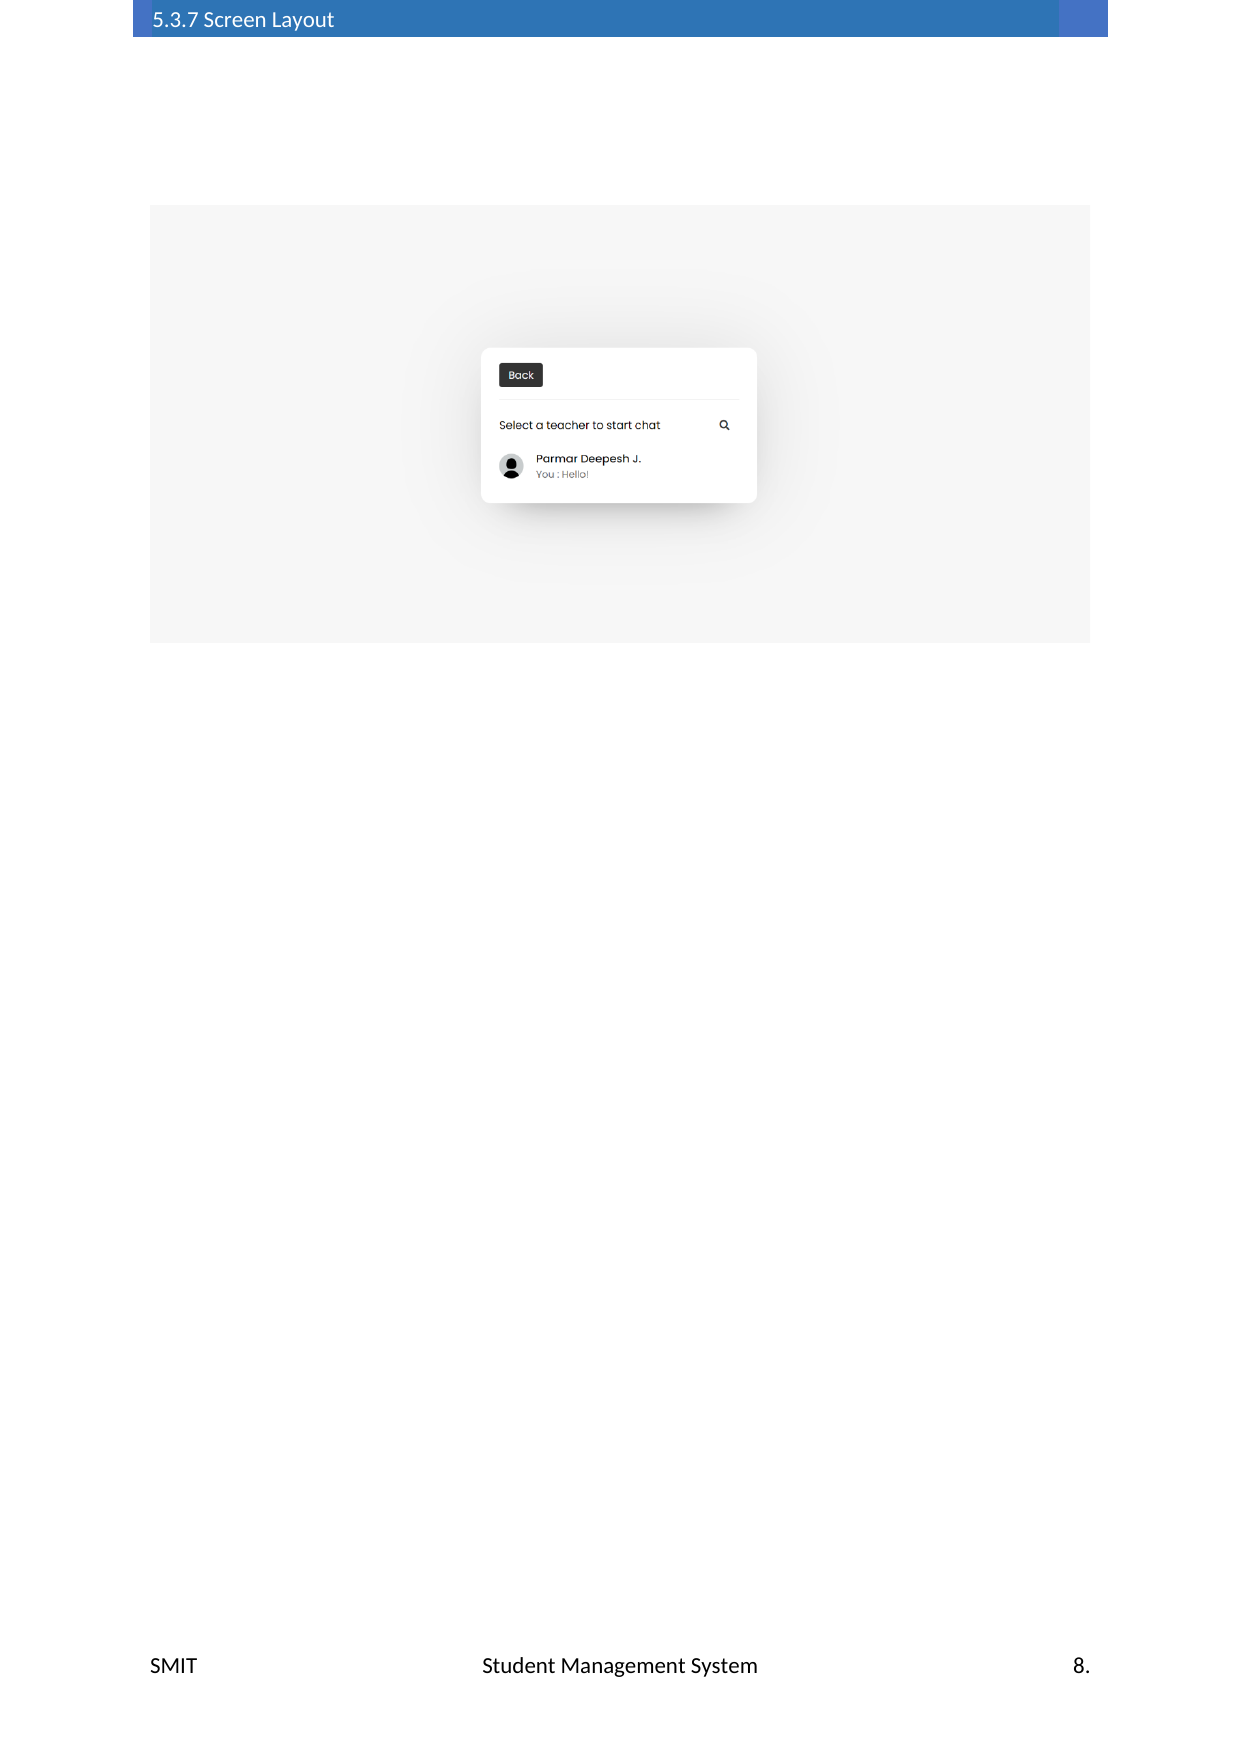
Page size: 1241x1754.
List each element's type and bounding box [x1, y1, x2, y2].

picture [150, 205, 1091, 643]
